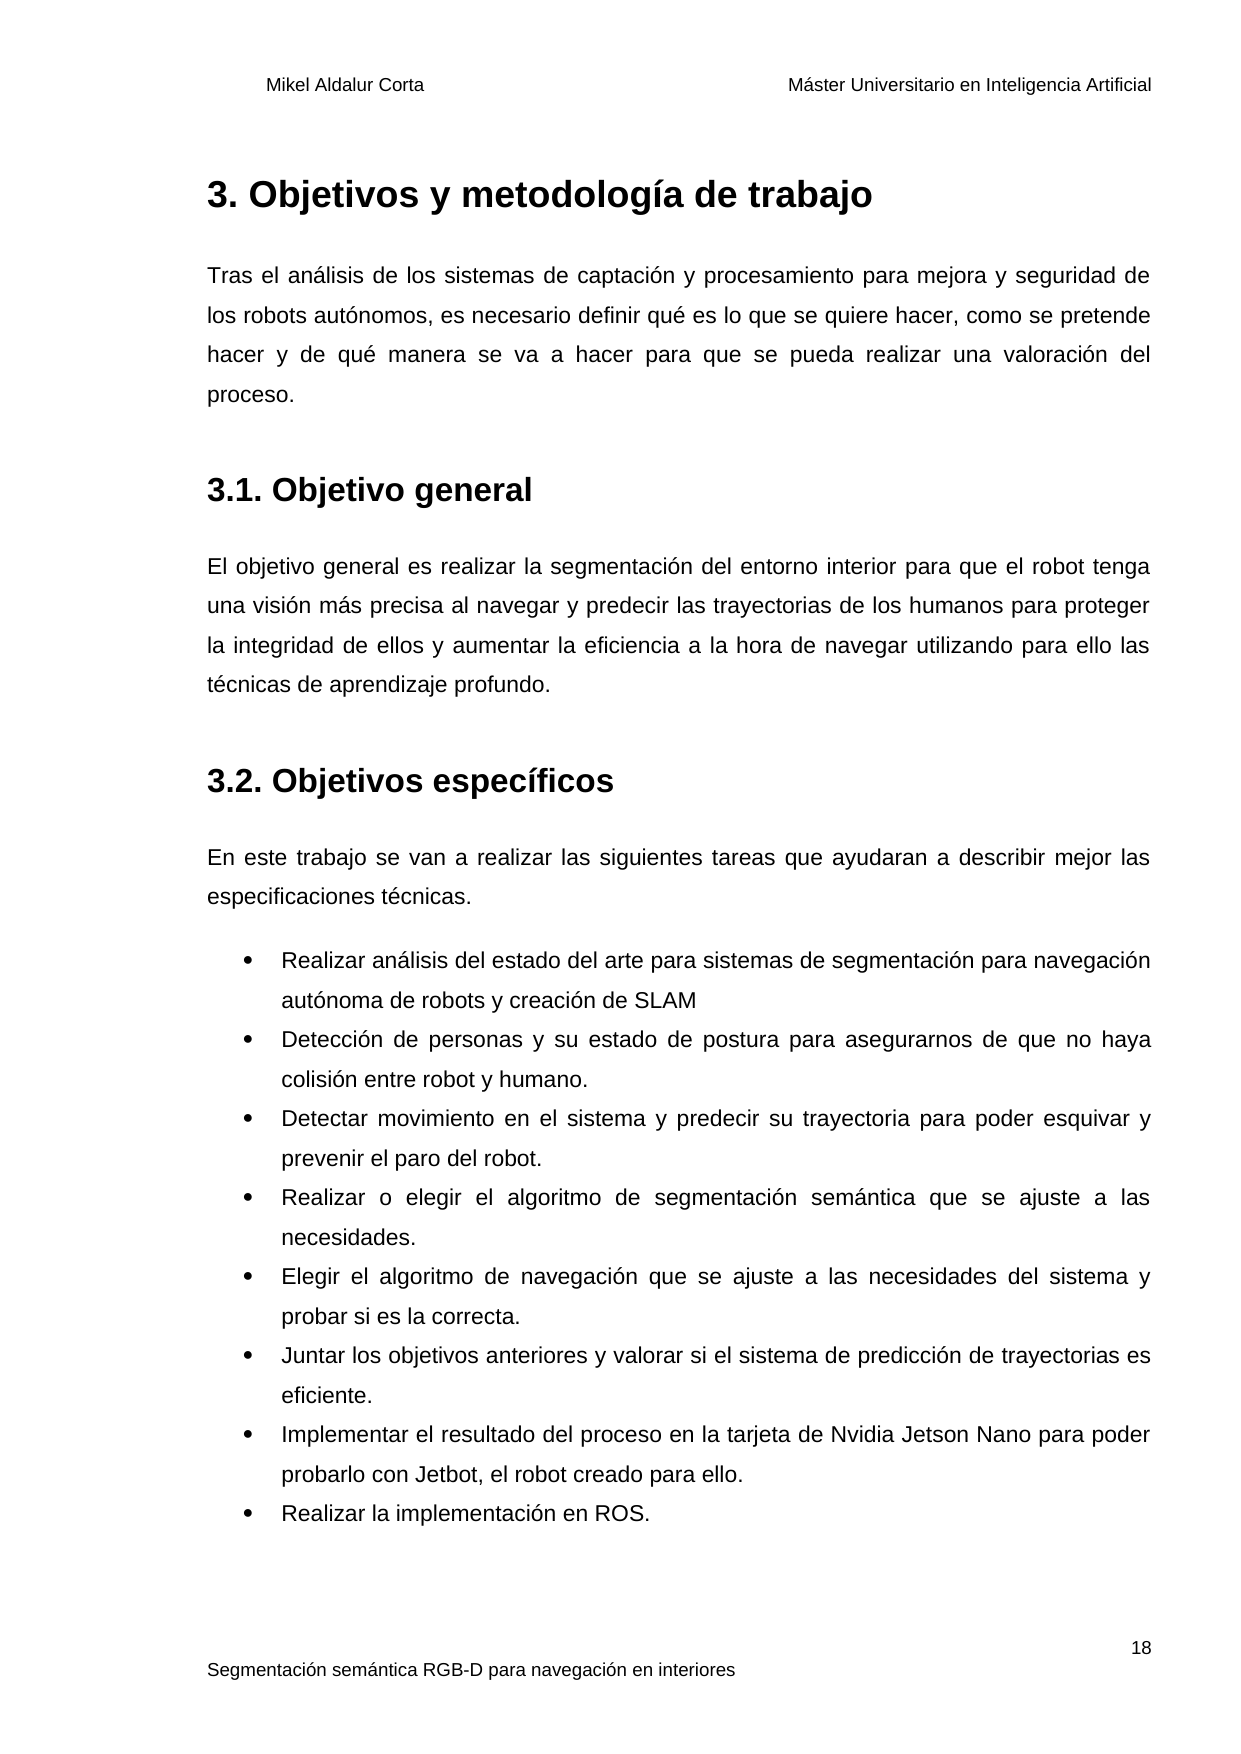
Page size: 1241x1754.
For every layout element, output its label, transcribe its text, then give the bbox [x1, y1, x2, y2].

subtitle 3. Objetivos y metodología de trabajo [207, 173, 1152, 216]
text El objetivo general es realizar la segmentación del entorno interior para que el robot tenga una visión más precisa al navegar y predecir las trayectorias de los humanos para proteger la integridad de ellos y aumentar la eficiencia a la hora de navegar utilizando para ello las técnicas de aprendizaje profundo. [207, 553, 1152, 698]
text En este trabajo se van a realizar las siguientes tareas que ayudaran a describir mejor las especificaciones técnicas. [207, 843, 1152, 909]
list Realizar la implementación en ROS. [244, 1500, 1152, 1526]
list Detección de personas y su estado de postura para asegurarnos de que no haya colisión entre robot y humano. [244, 1026, 1152, 1092]
subtitle 3.1. Objetivo general [207, 470, 1152, 509]
text Tras el análisis de los sistemas de captación y procesamiento para mejora y seguridad de los robots autónomos, es necesario definir qué es lo que se quiere hacer, como se pretende hacer y de qué manera se va a hacer para que se pueda realizar una valoración del proceso. [207, 262, 1152, 407]
list Detectar movimiento en el sistema y predecir su trayectoria para poder esquivar y prevenir el paro del robot. [244, 1105, 1152, 1171]
list Realizar o elegir el algoritmo de segmentación semántica que se ajuste a las necesidades. [244, 1184, 1152, 1250]
list Elegir el algoritmo de navegación que se ajuste a las necesidades del sistema y probar si es la correcta. [244, 1263, 1152, 1329]
list Implementar el resultado del proceso en la tarjeta de Nvidia Jetson Nano para poder probarlo con Jetbot, el robot creado para ello. [244, 1421, 1152, 1487]
list Realizar análisis del estado del arte para sistemas de segmentación para navegación autónoma de robots y creación de SLAM [244, 947, 1152, 1013]
list Juntar los objetivos anteriores y valorar si el sistema de predicción de trayectorias es eficiente. [244, 1342, 1152, 1408]
subtitle 3.2. Objetivos específicos [207, 761, 1152, 799]
